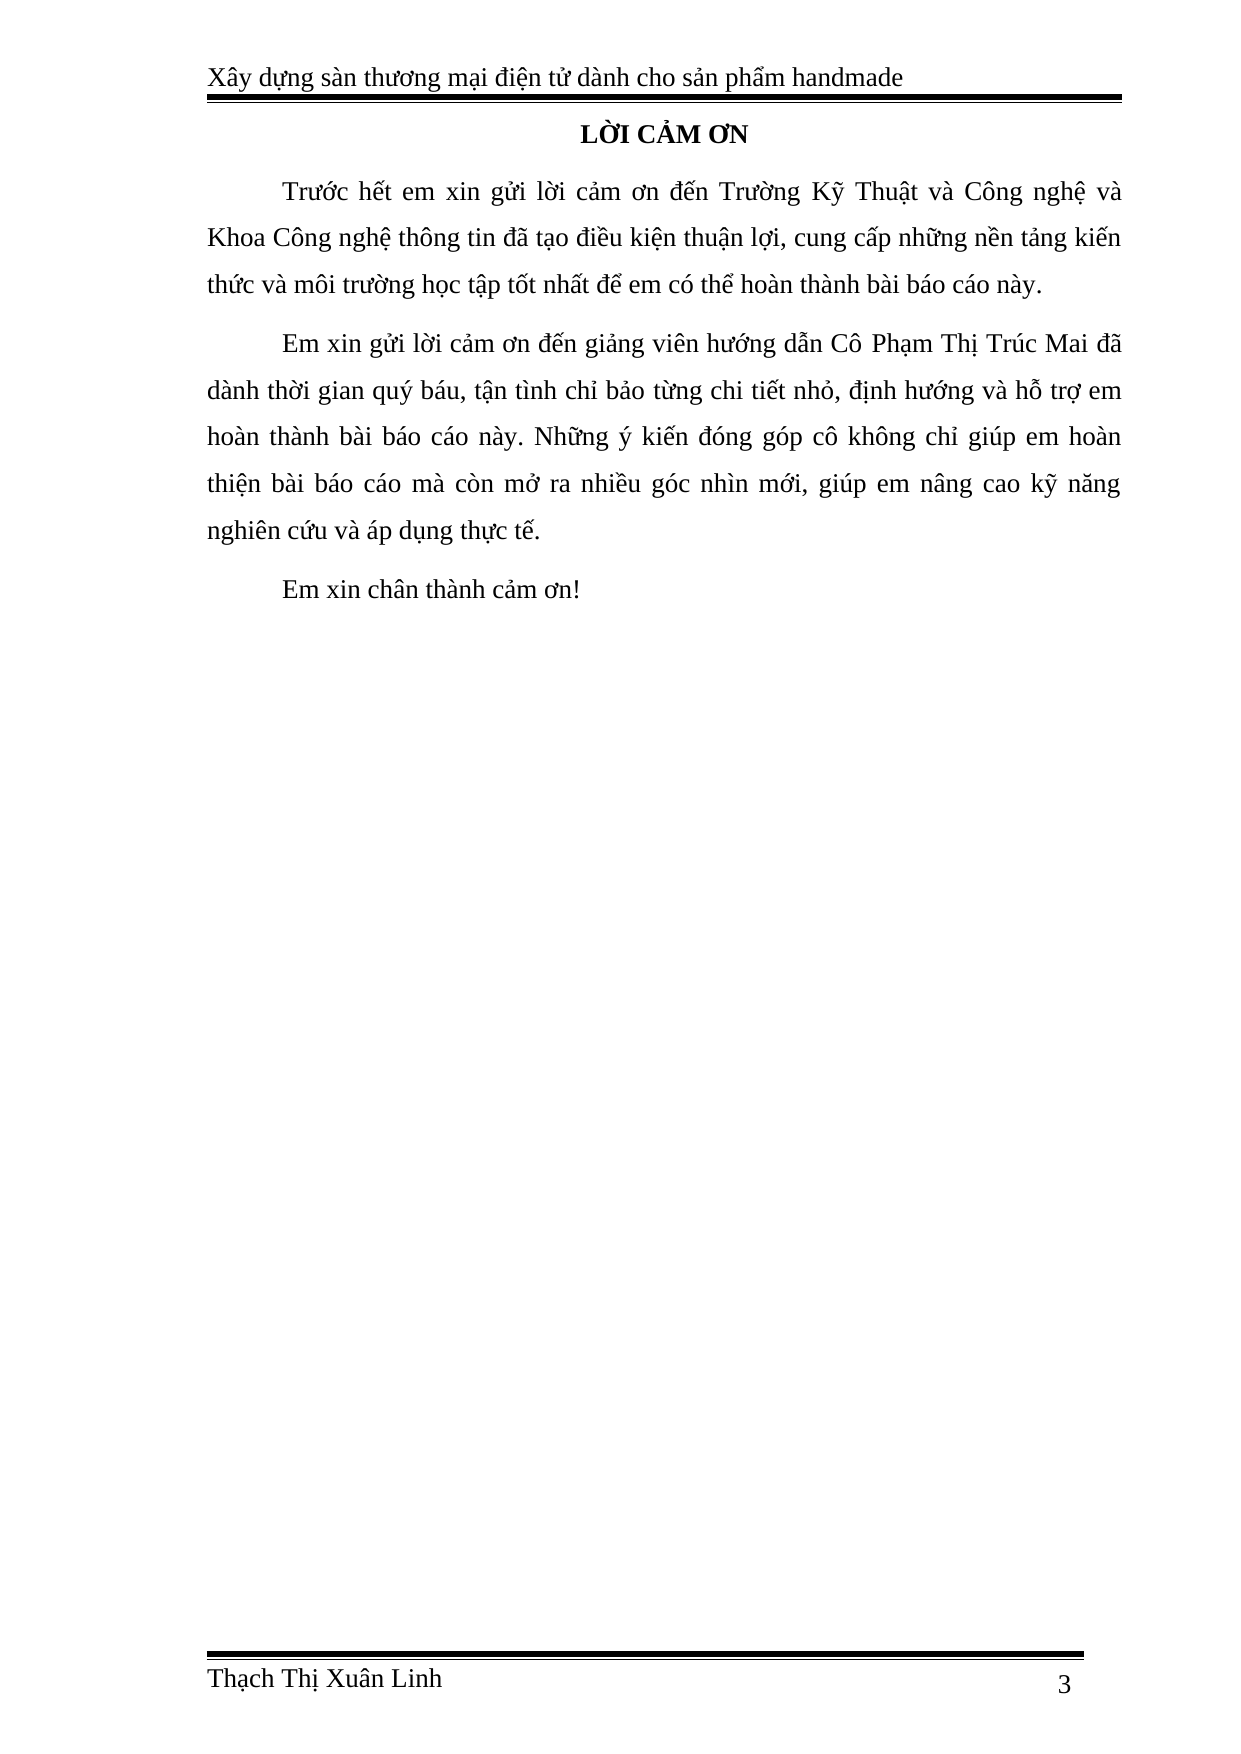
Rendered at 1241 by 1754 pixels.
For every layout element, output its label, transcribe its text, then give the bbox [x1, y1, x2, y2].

text Em xin chân thành cảm ơn! [207, 573, 1122, 604]
text Em xin gửi lời cảm ơn đến giảng viên hướng dẫn Cô Phạm Thị Trúc Mai đã dành thời gian quý báu, tận tình chỉ bảo từng chi tiết nhỏ, định hướng và hỗ trợ em hoàn thành bài báo cáo này. Những ý kiến đóng góp cô không chỉ giúp em hoàn thiện bài báo cáo mà còn mở ra nhiều góc nhìn mới, giúp em nâng cao kỹ năng nghiên cứu và áp dụng thực tế. [207, 327, 1122, 545]
text LỜI CẢM ƠN [207, 118, 1122, 149]
text Trước hết em xin gửi lời cảm ơn đến Trường Kỹ Thuật và Công nghệ và Khoa Công nghệ thông tin đã tạo điều kiện thuận lợi, cung cấp những nền tảng kiến thức và môi trường học tập tốt nhất để em có thể hoàn thành bài báo cáo này. [207, 175, 1122, 299]
